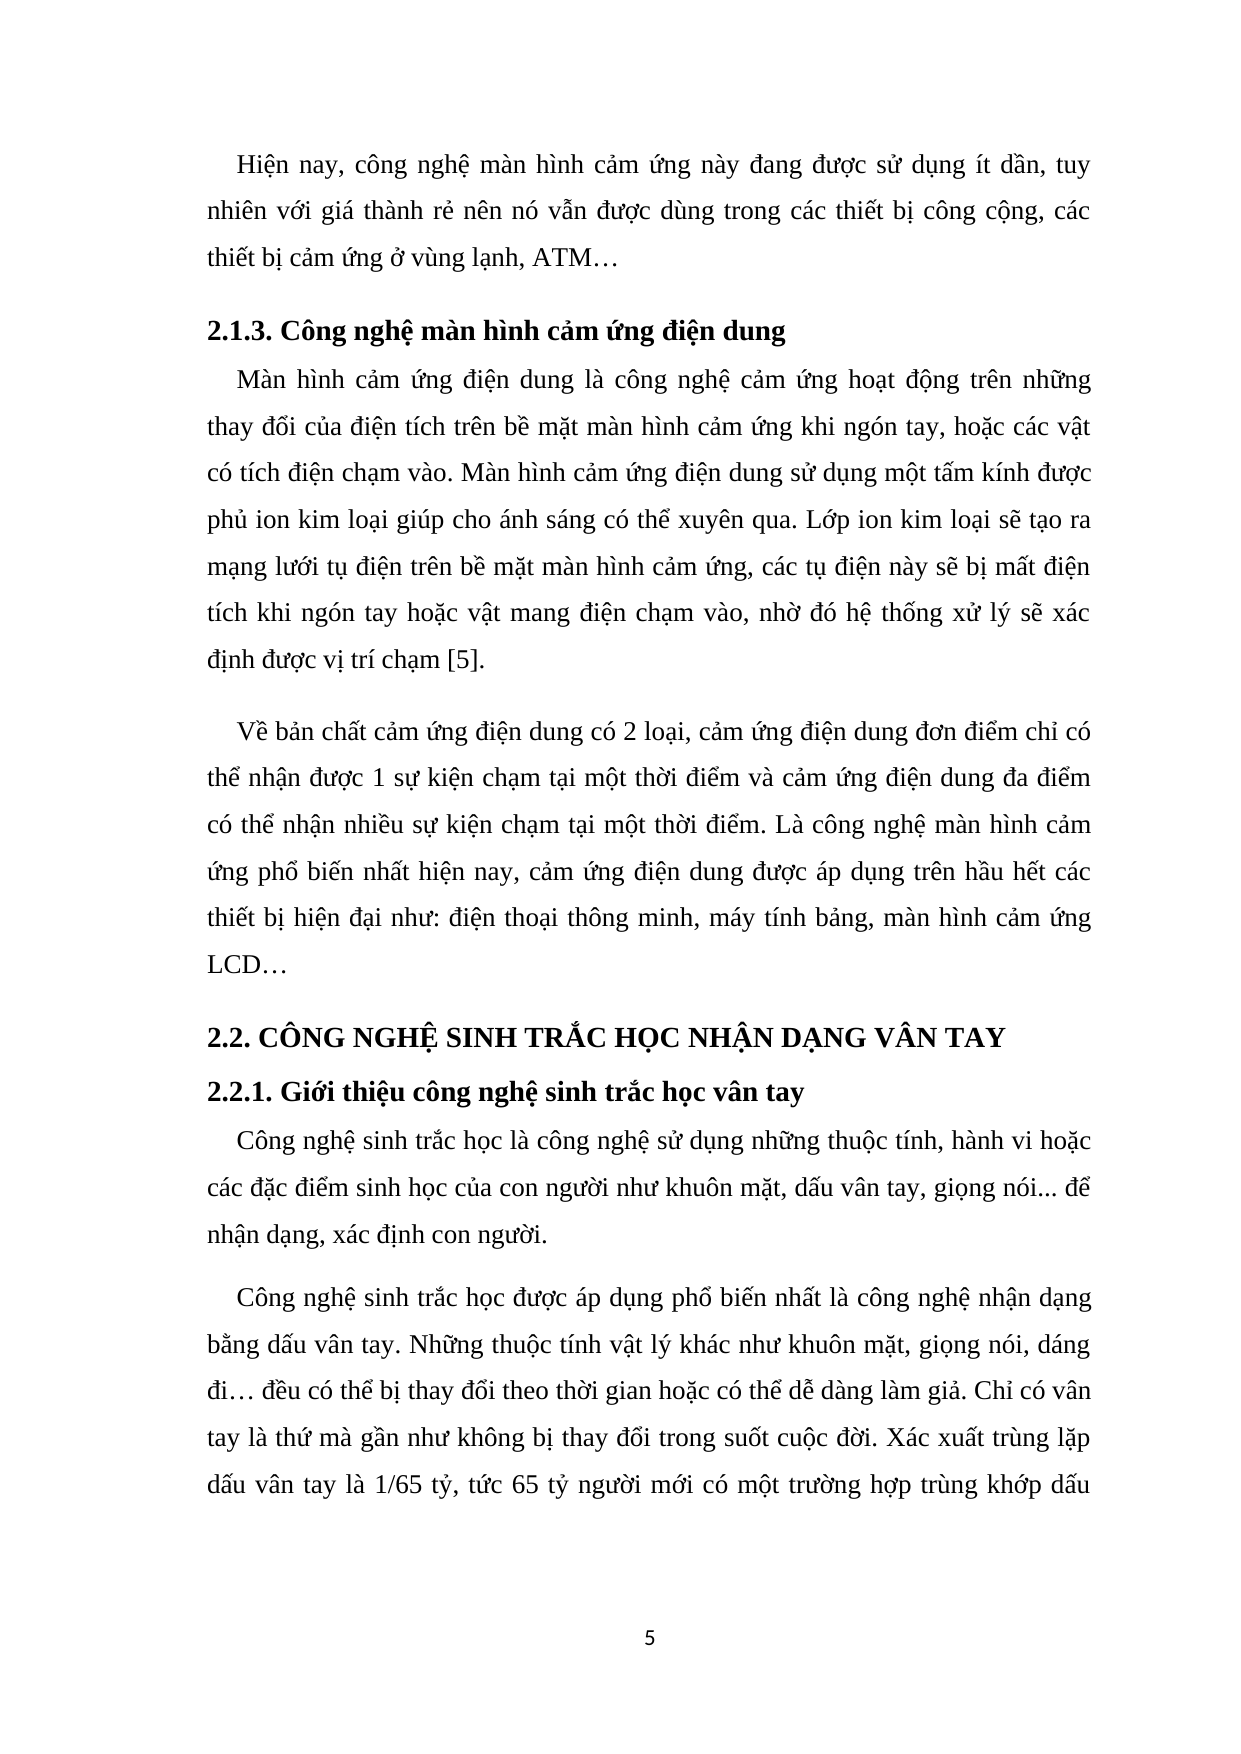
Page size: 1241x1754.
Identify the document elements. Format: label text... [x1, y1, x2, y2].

subtitle 2.1.3. Công nghệ màn hình cảm ứng điện dung [207, 313, 1092, 346]
text Công nghệ sinh trắc học là công nghệ sử dụng những thuộc tính, hành vi hoặc các đặc điểm sinh học của con người như khuôn mặt, dấu vân tay, giọng nói... để nhận dạng, xác định con người. [207, 1124, 1092, 1249]
subtitle 2.2.1. Giới thiệu công nghệ sinh trắc học vân tay [207, 1074, 1092, 1108]
text Màn hình cảm ứng điện dung là công nghệ cảm ứng hoạt động trên những thay đổi của điện tích trên bề mặt màn hình cảm ứng khi ngón tay, hoặc các vật có tích điện chạm vào. Màn hình cảm ứng điện dung sử dụng một tấm kính được phủ ion kim loại giúp cho ánh sáng có thể xuyên qua. Lớp ion kim loại sẽ tạo ra mạng lưới tụ điện trên bề mặt màn hình cảm ứng, các tụ điện này sẽ bị mất điện tích khi ngón tay hoặc vật mang điện chạm vào, nhờ đó hệ thống xử lý sẽ xác định được vị trí chạm [5]. [207, 363, 1092, 674]
text Hiện nay, công nghệ màn hình cảm ứng này đang được sử dụng ít dần, tuy nhiên với giá thành rẻ nên nó vẫn được dùng trong các thiết bị công cộng, các thiết bị cảm ứng ở vùng lạnh, ATM… [207, 148, 1092, 272]
subtitle 2.2. CÔNG NGHỆ SINH TRẮC HỌC NHẬN DẠNG VÂN TAY [207, 1020, 1092, 1053]
text Về bản chất cảm ứng điện dung có 2 loại, cảm ứng điện dung đơn điểm chỉ có thể nhận được 1 sự kiện chạm tại một thời điểm và cảm ứng điện dung đa điểm có thể nhận nhiều sự kiện chạm tại một thời điểm. Là công nghệ màn hình cảm ứng phổ biến nhất hiện nay, cảm ứng điện dung được áp dụng trên hầu hết các thiết bị hiện đại như: điện thoại thông minh, máy tính bảng, màn hình cảm ứng LCD… [207, 715, 1092, 979]
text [207, 1281, 1092, 1499]
